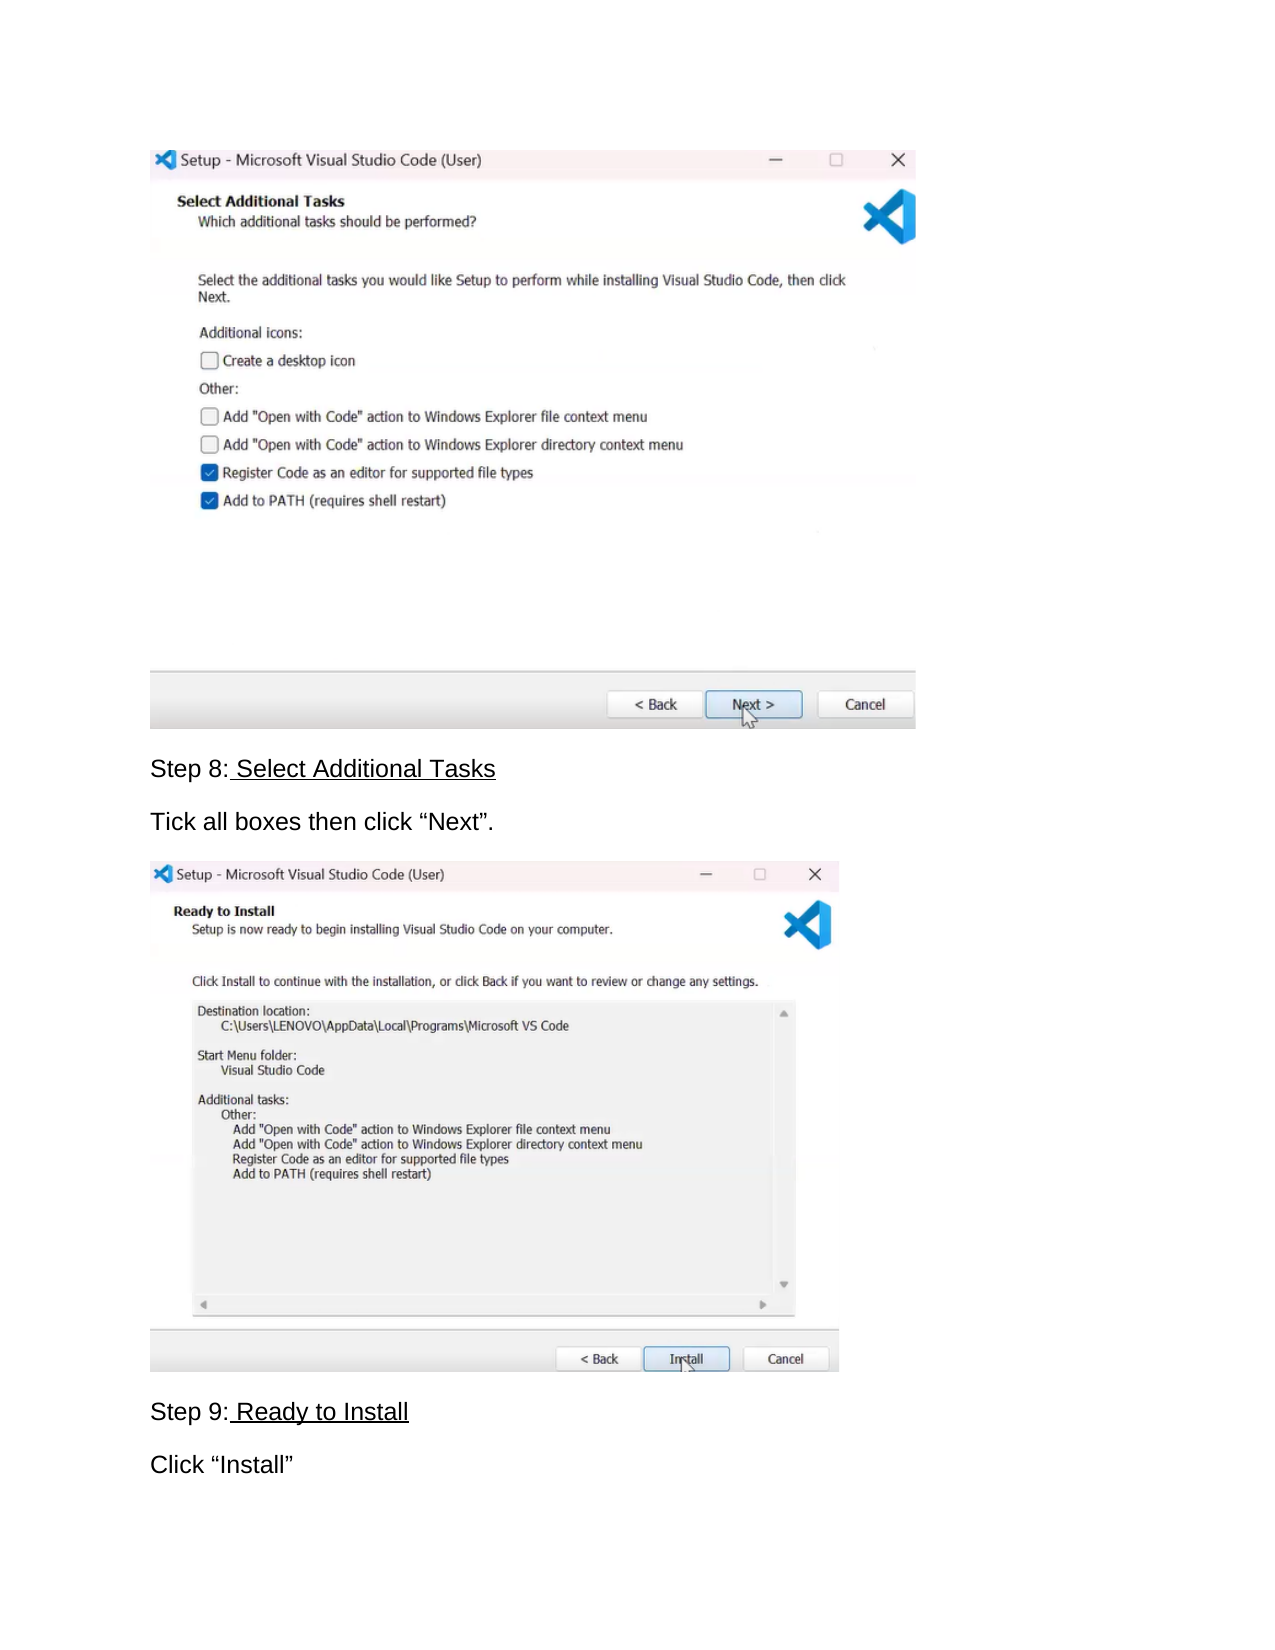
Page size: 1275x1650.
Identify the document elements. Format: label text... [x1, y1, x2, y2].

text Step 8: Select Additional Tasks [150, 753, 1125, 782]
text Click “Install” [150, 1450, 1125, 1479]
text Tick all boxes then click “Next”. [150, 807, 1125, 836]
text Step 9: Ready to Install [150, 1396, 1125, 1425]
picture [150, 861, 840, 1372]
picture [150, 150, 916, 729]
